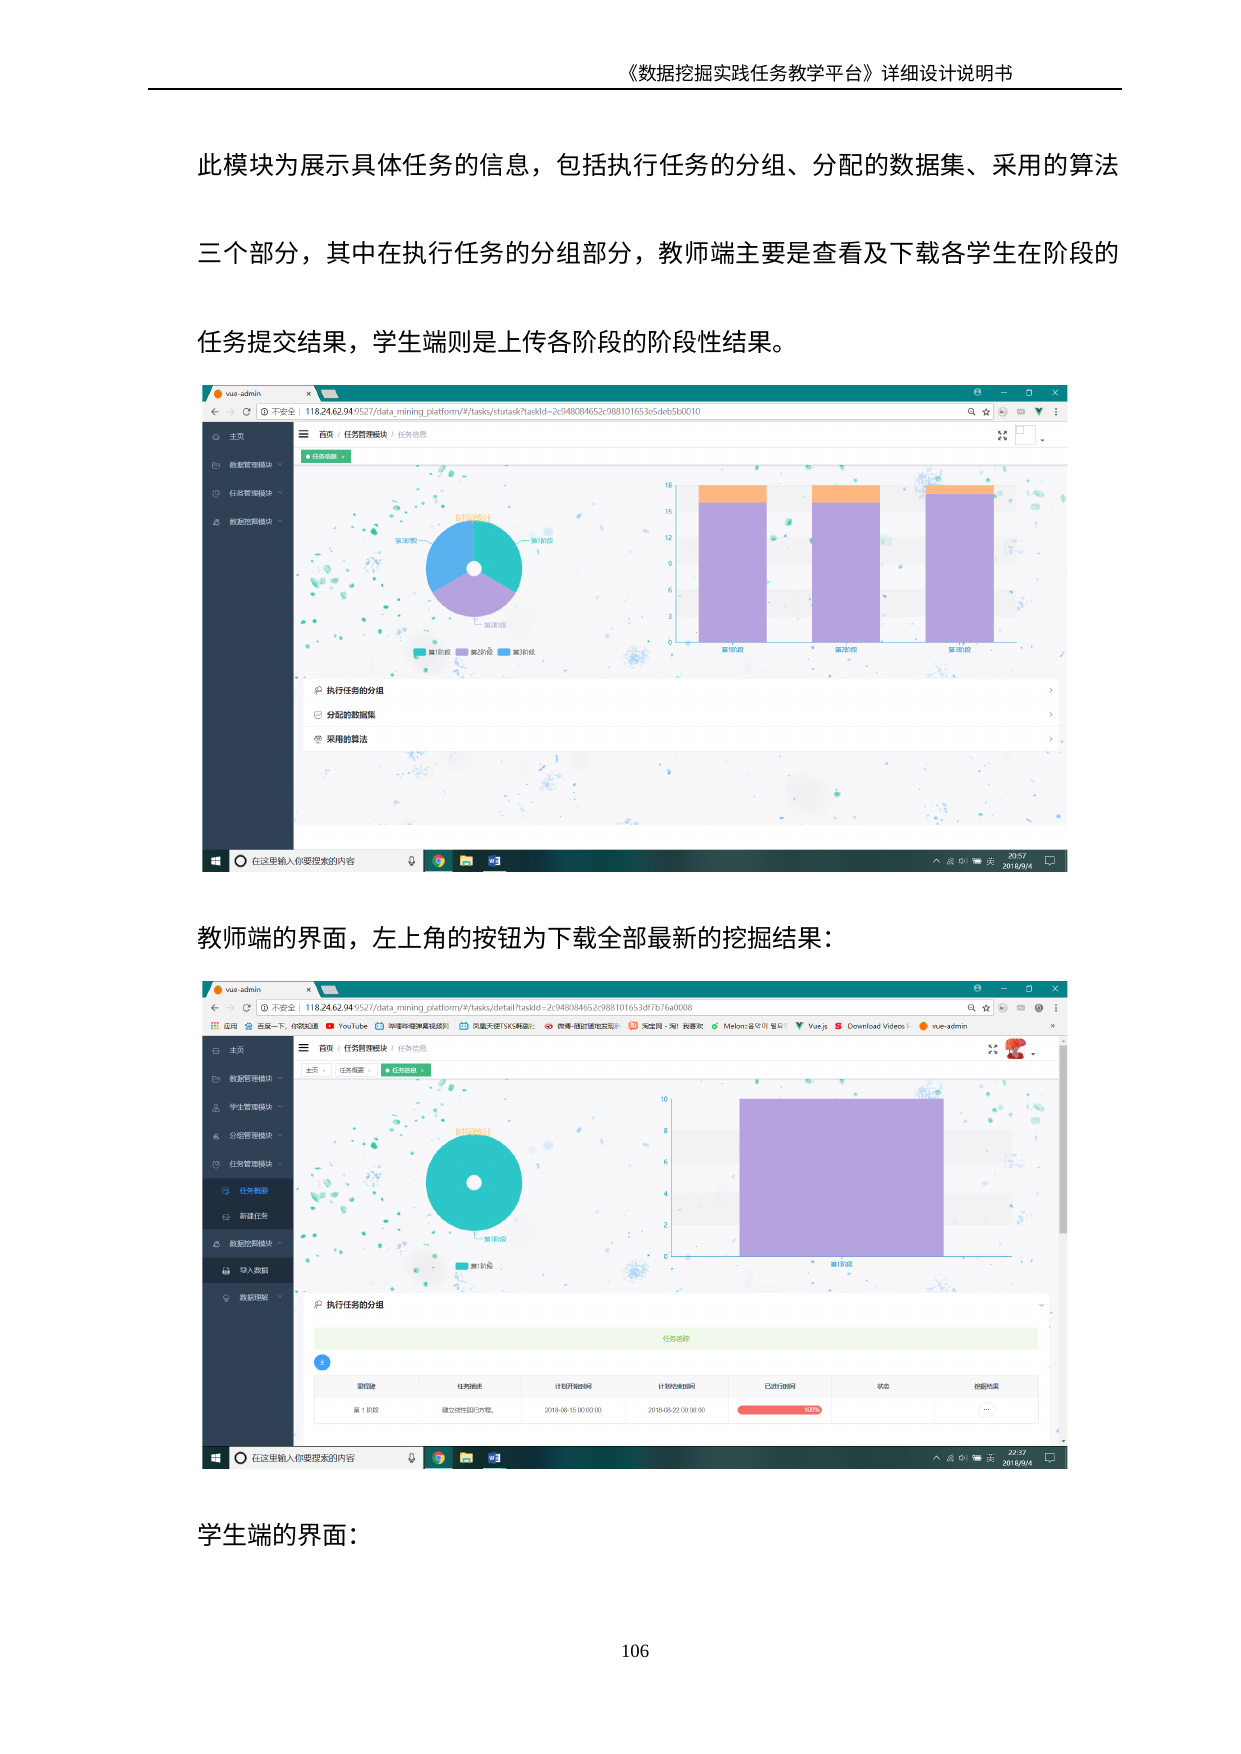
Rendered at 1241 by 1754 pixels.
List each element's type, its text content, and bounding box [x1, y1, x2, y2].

text 学生端的界面： [198, 1500, 1122, 1568]
picture [202, 981, 1068, 1469]
text 教师端的界面，左上角的按钮为下载全部最新的挖掘结果： [198, 903, 1122, 971]
picture [202, 385, 1068, 872]
text 此模块为展示具体任务的信息，包括执行任务的分组、分配的数据集、采用的算法三个部分，其中在执行任务的分组部分，教师端主要是查看及下载各学生在阶段的任务提交结果，学生端则是上传各阶段的阶段性结果。 [198, 130, 1122, 374]
